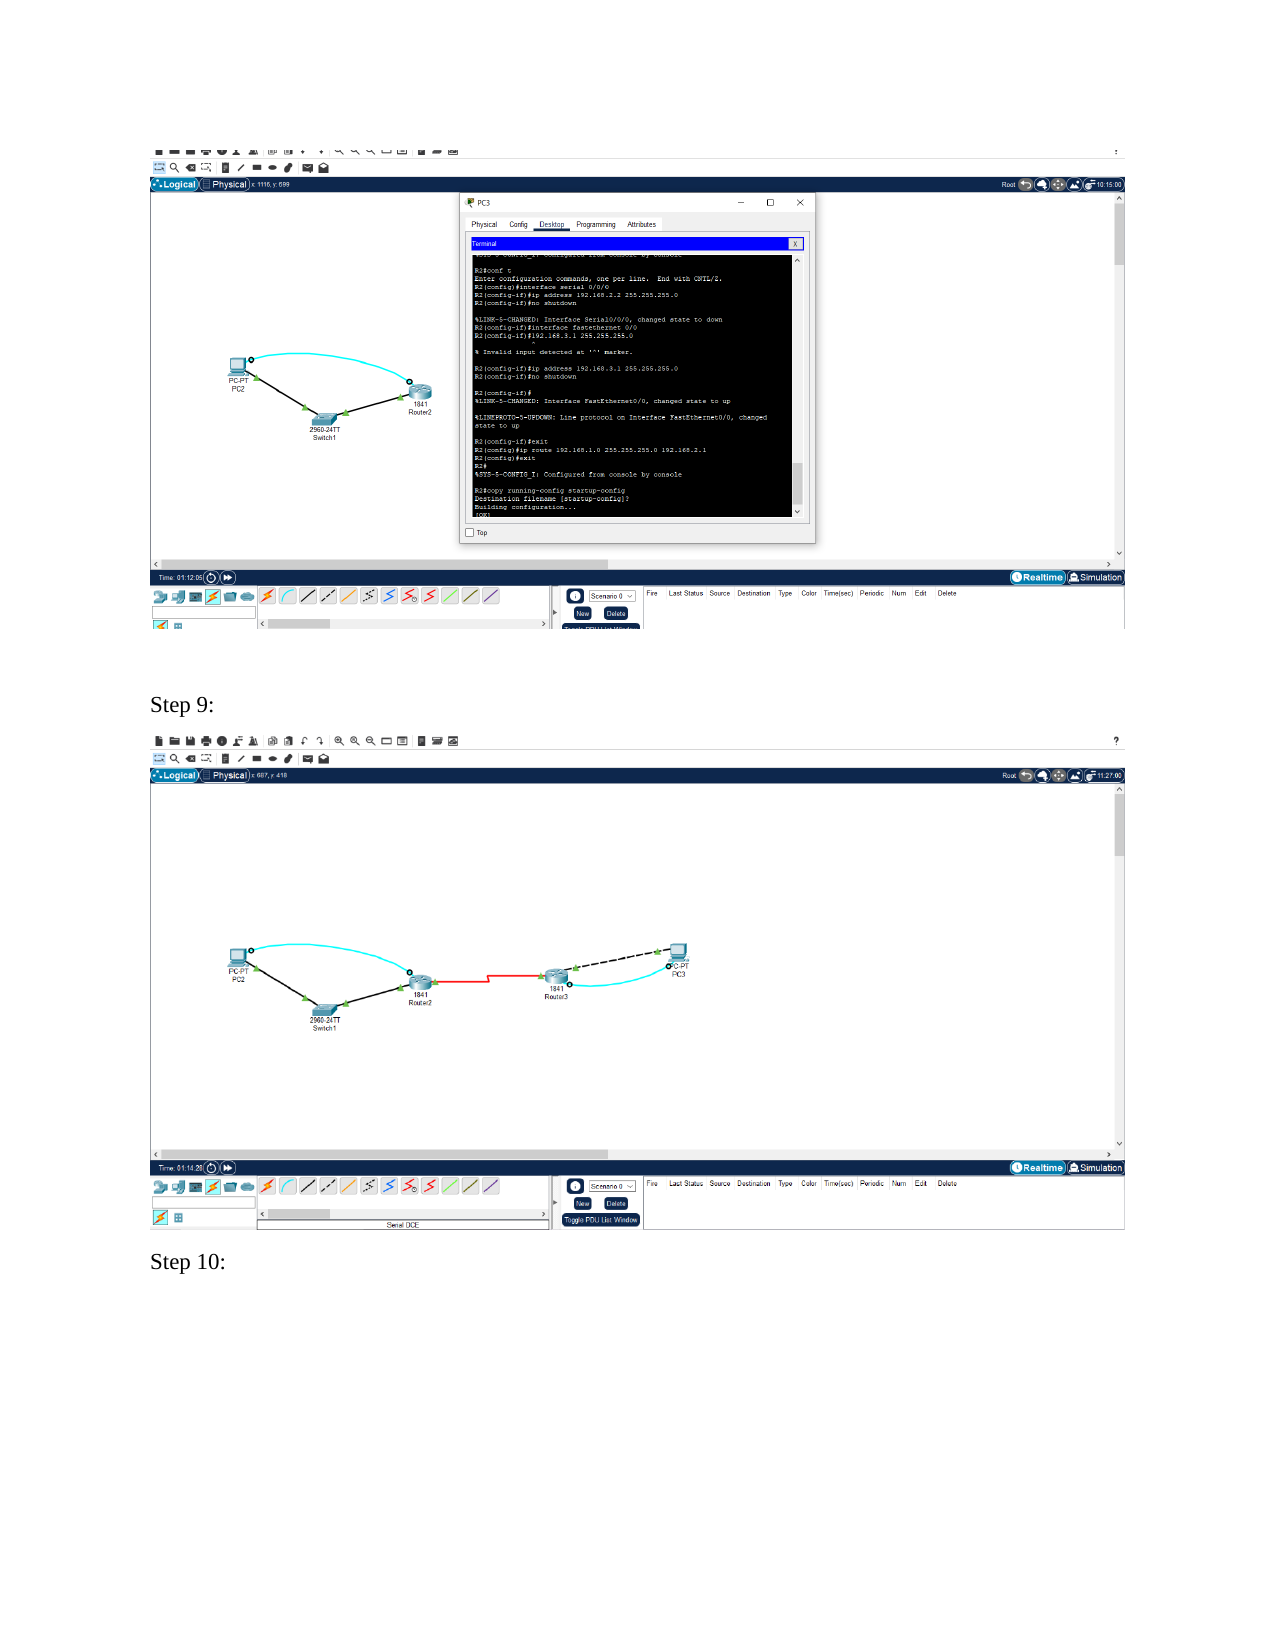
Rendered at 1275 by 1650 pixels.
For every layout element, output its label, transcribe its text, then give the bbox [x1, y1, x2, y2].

text Step 9: [150, 691, 1125, 718]
picture [176, 182, 184, 189]
text Step 10: [150, 1248, 1125, 1274]
picture [150, 150, 1125, 629]
picture [187, 182, 195, 187]
picture [150, 735, 1125, 1230]
picture [187, 773, 195, 778]
